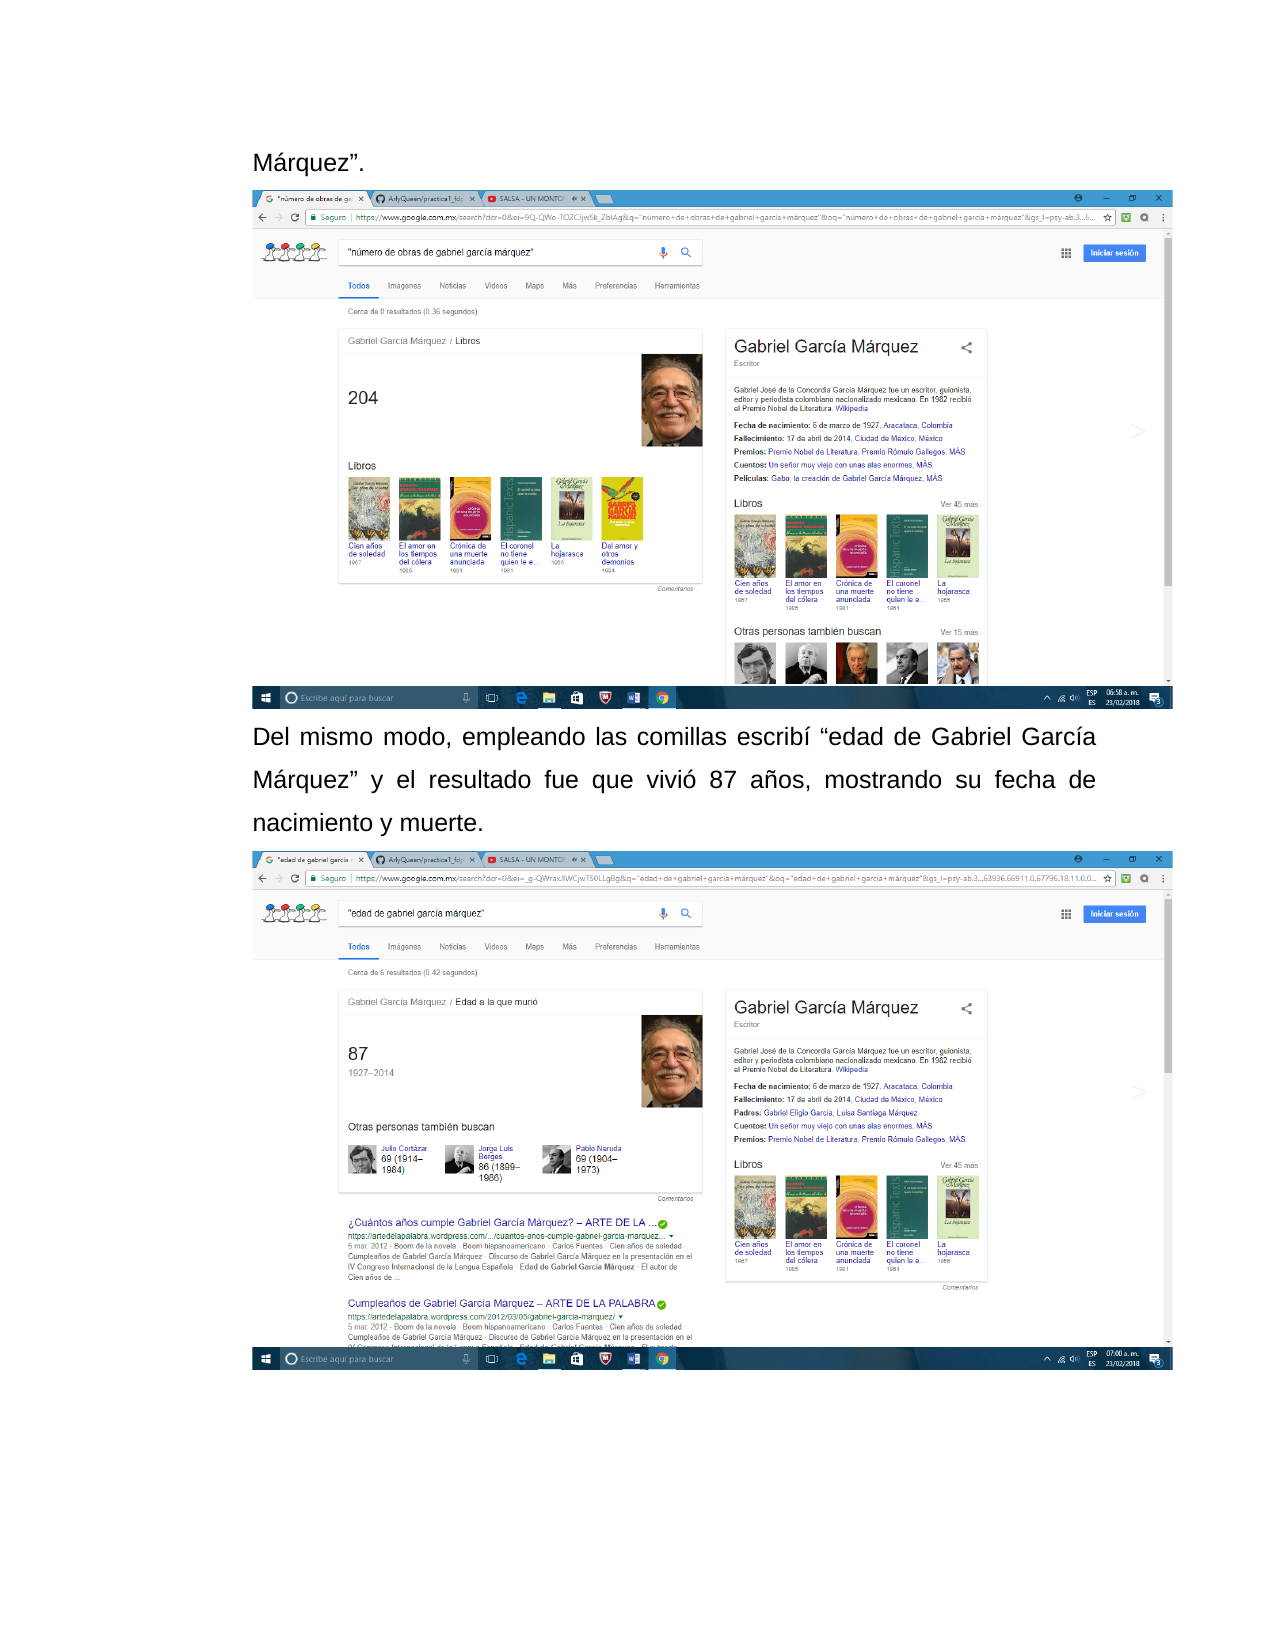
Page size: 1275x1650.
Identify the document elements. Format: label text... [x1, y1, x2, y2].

picture [252, 190, 1173, 709]
picture [252, 851, 1173, 1370]
list Del mismo modo, empleando las comillas escribí “edad de Gabriel García Márquez” y el resultado fue que vivió 87 años, mostrando su fecha de nacimiento y muerte. [252, 722, 1098, 837]
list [252, 148, 1098, 190]
